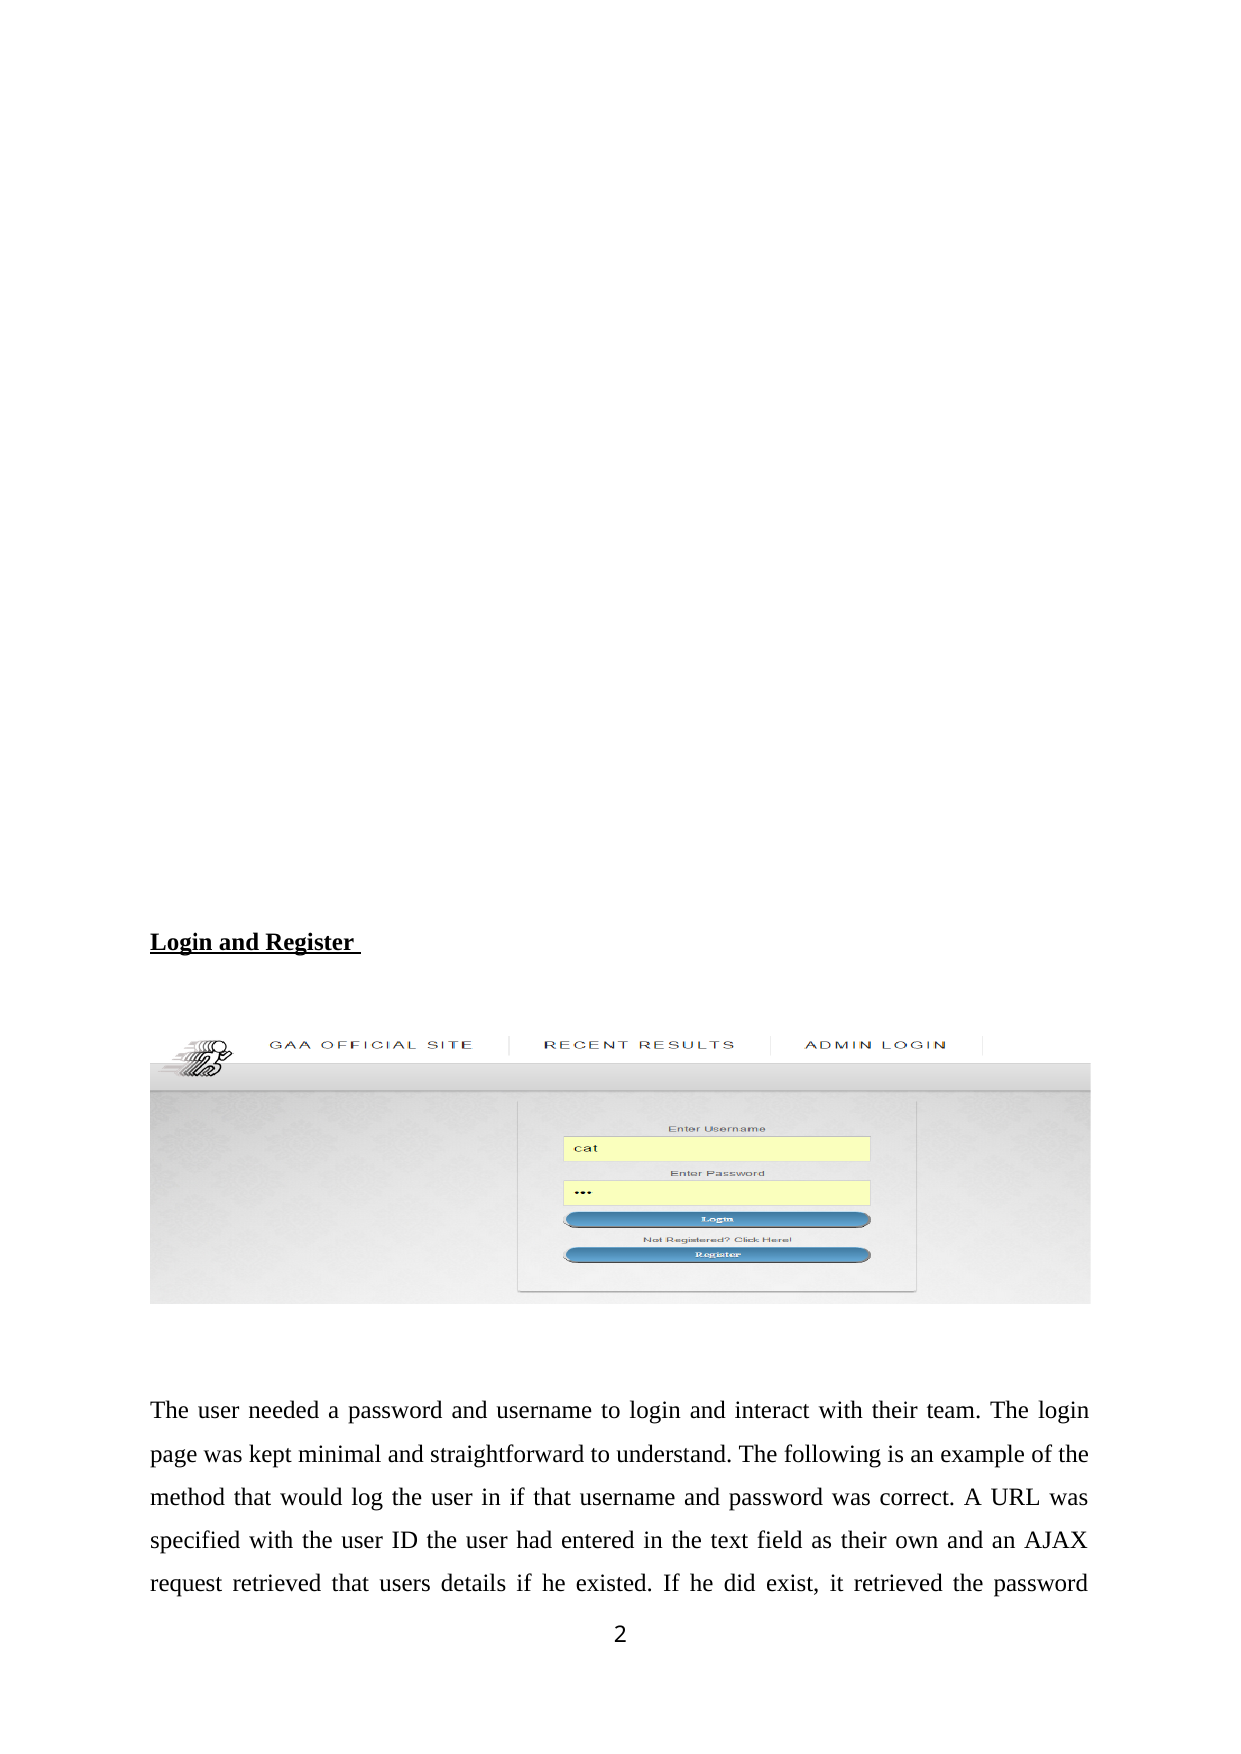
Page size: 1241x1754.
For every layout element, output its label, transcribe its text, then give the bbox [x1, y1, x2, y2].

text Login and Register [150, 927, 1090, 956]
picture [150, 1034, 1091, 1304]
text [150, 1396, 1090, 1597]
